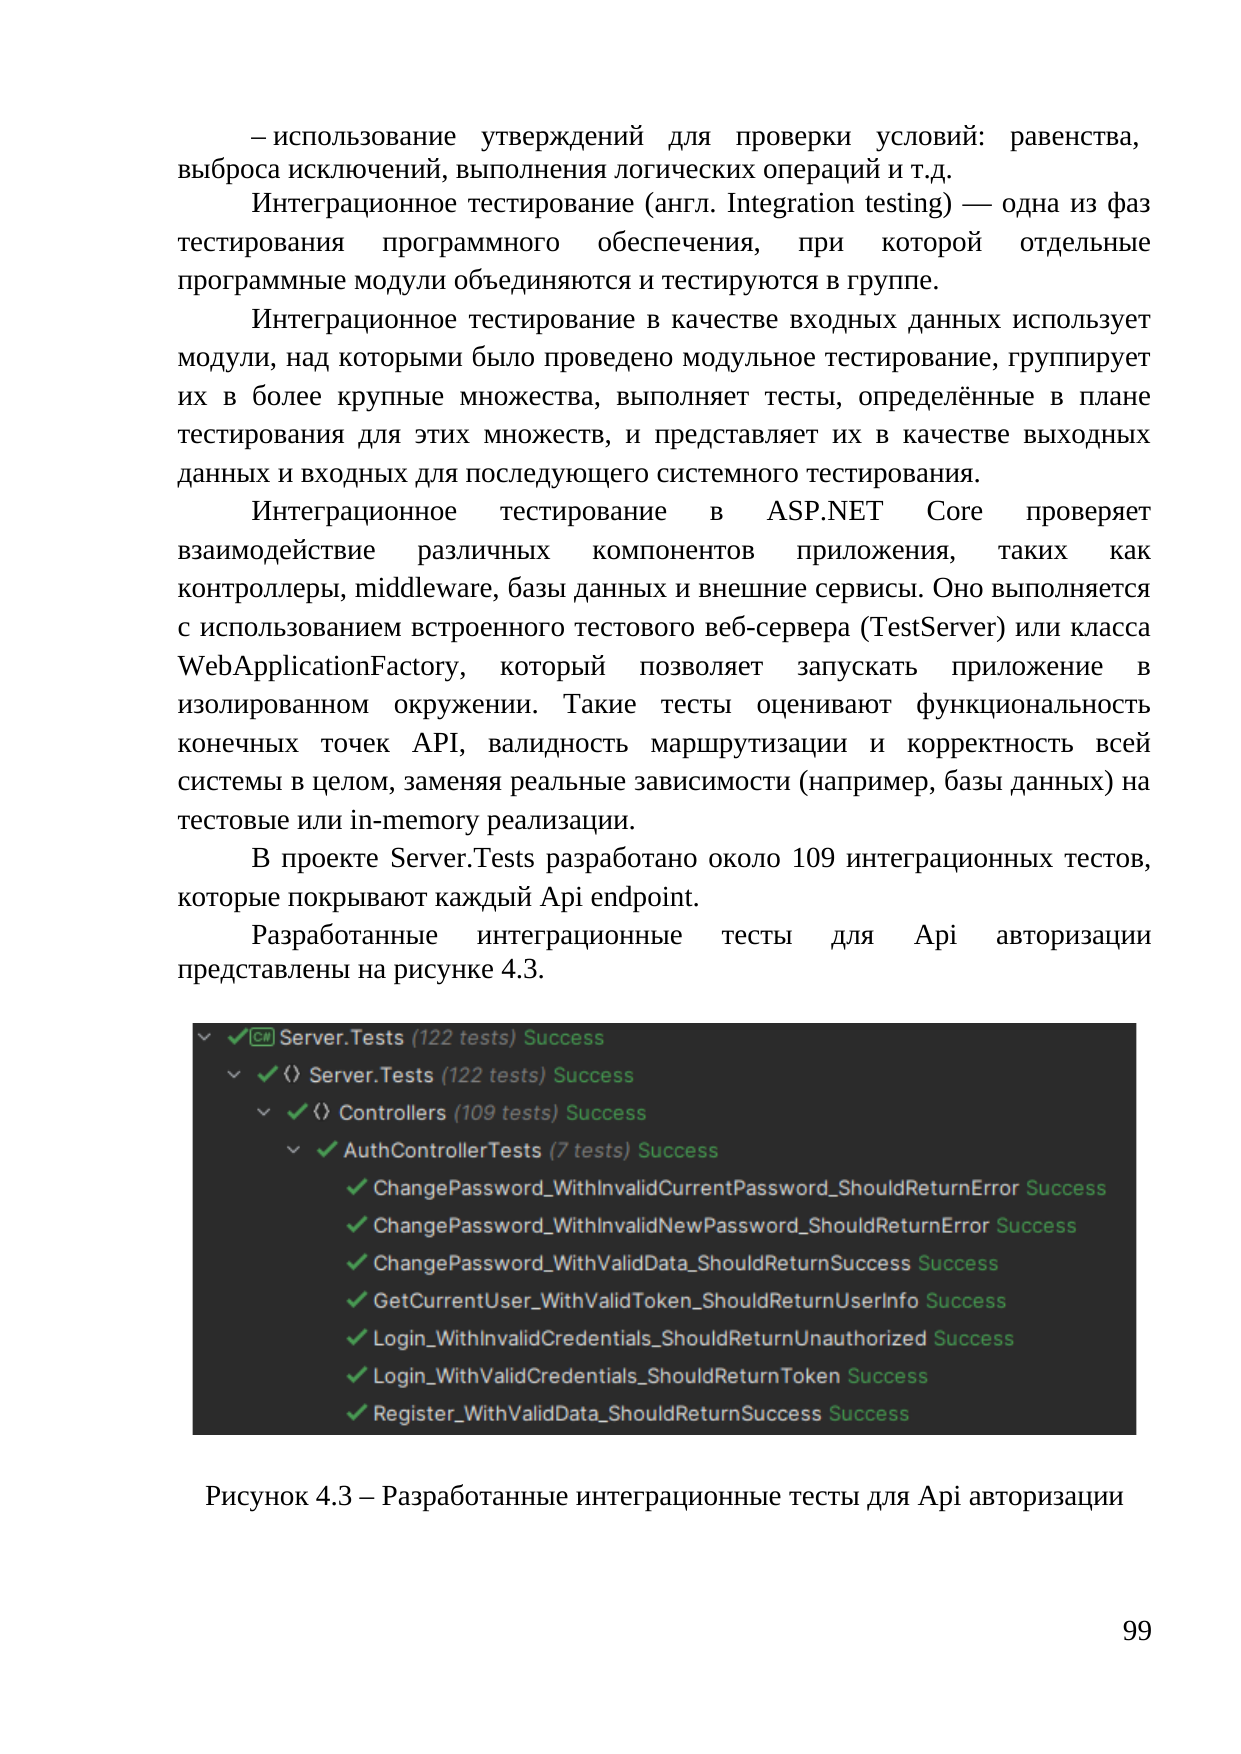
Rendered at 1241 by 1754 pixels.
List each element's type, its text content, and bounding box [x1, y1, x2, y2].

text Интеграционное тестирование в качестве входных данных использует модули, над которыми было проведено модульное тестирование, группирует их в более крупные множества, выполняет тесты, определённые в плане тестирования для этих множеств, и представляет их в качестве выходных данных и входных для последующего системного тестирования. [177, 301, 1152, 488]
text В проекте Server.Tests разработано около 109 интеграционных тестов, которые покрывают каждый Api endpoint. [177, 840, 1152, 912]
text Интеграционное тестирование (англ. Integration testing) — одна из фаз тестирования программного обеспечения, при которой отдельные программные модули объединяются и тестируются в группе. [177, 185, 1152, 296]
list использование утверждений для проверки условий: равенства, выброса исключений, выполнения логических операций и т.д. [177, 118, 1140, 185]
text Рисунок 4.3 – Разработанные интеграционные тесты для Api авторизации [177, 1478, 1152, 1511]
picture [192, 1023, 1137, 1435]
text Интеграционное тестирование в ASP.NET Core проверяет взаимодействие различных компонентов приложения, таких как контроллеры, middleware, базы данных и внешние сервисы. Оно выполняется с использованием встроенного тестового веб-сервера (TestServer) или класса WebApplicationFactory, который позволяет запускать приложение в изолированном окружении. Такие тесты оценивают функциональность конечных точек API, валидность маршрутизации и корректность всей системы в целом, заменяя реальные зависимости (например, базы данных) на тестовые или in-memory реализации. [177, 493, 1152, 835]
text Разработанные интеграционные тесты для Api авторизации представлены на рисунке 4.3. [177, 917, 1152, 984]
